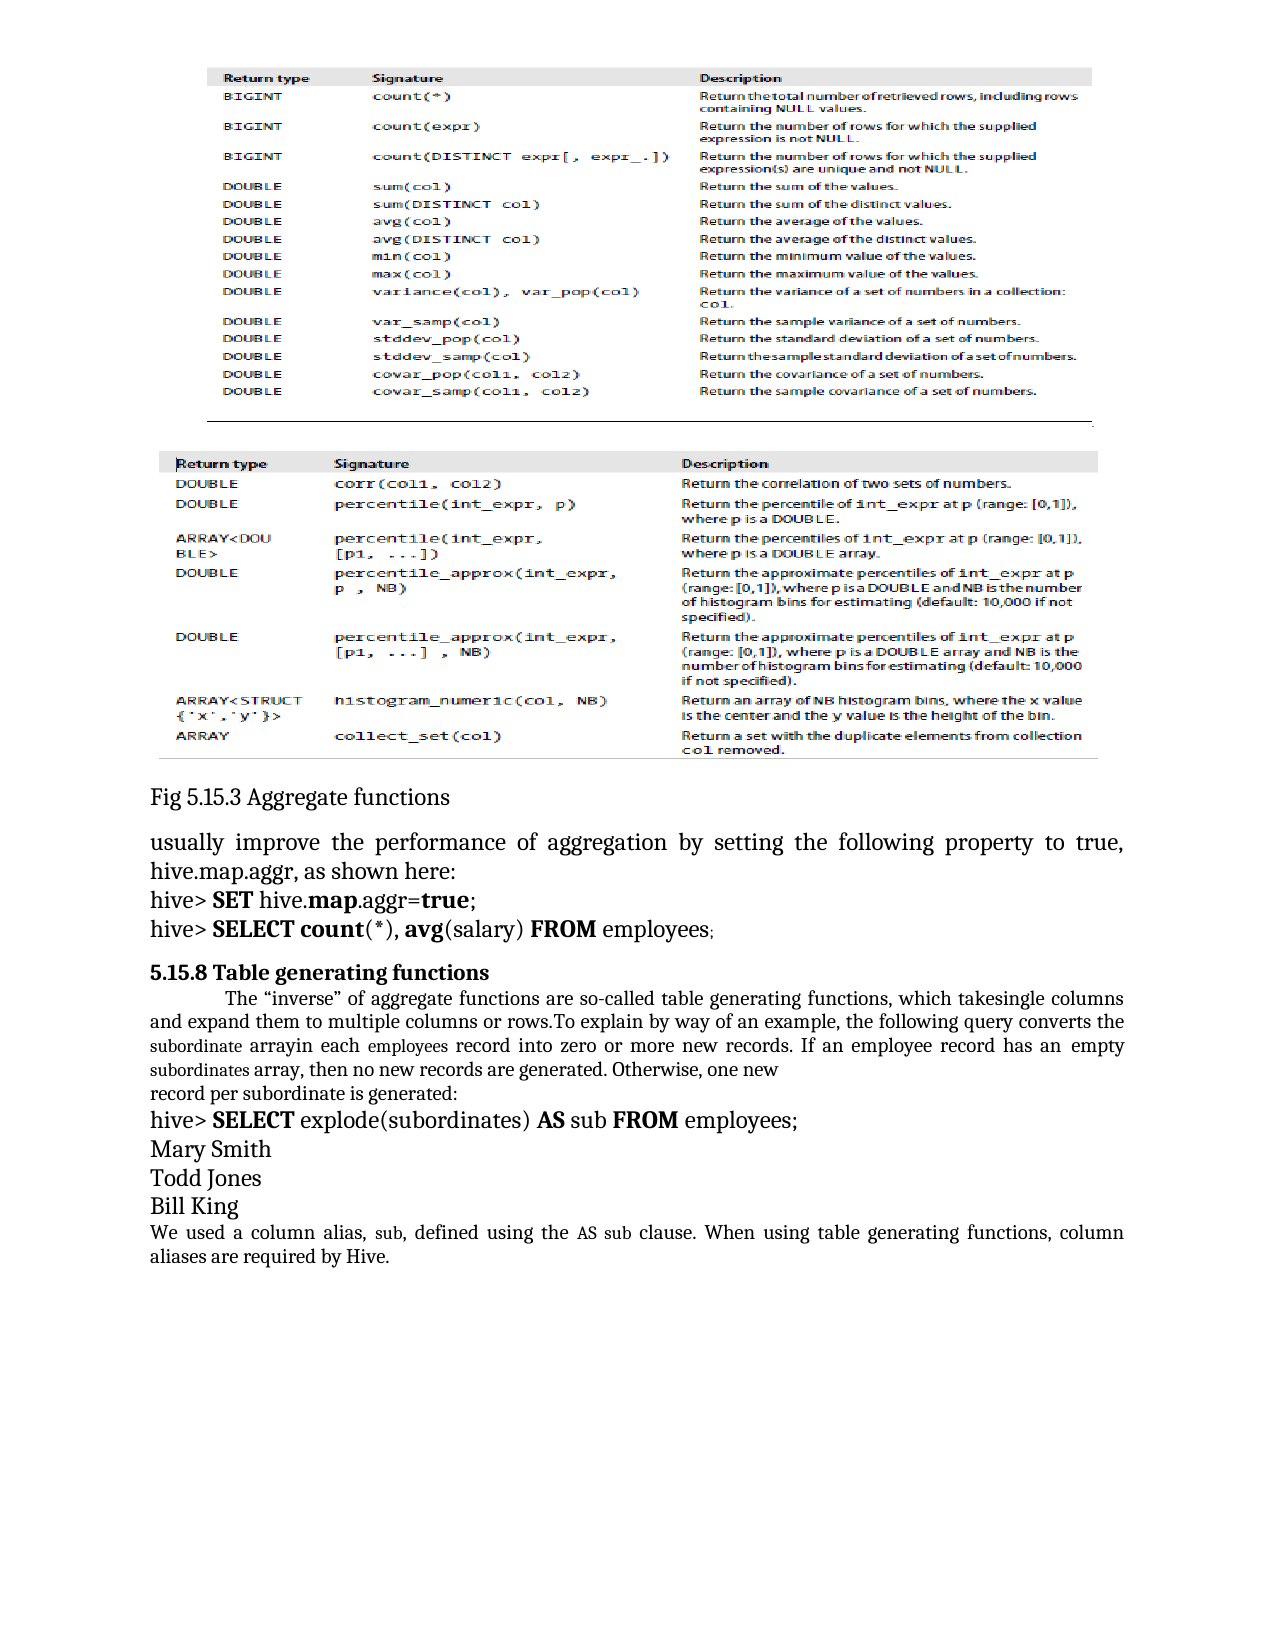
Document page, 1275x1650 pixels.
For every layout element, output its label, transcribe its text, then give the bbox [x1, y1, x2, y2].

text We used a column alias, sub, defined using the AS sub clause. When using table generating functions, column aliases are required by Hive. [150, 1221, 1125, 1269]
picture [150, 442, 1160, 767]
text hive> SET hive.map.aggr=true; [150, 886, 1125, 914]
text Mary Smith [150, 1135, 1125, 1163]
text Bill King [150, 1192, 1125, 1221]
text The “inverse” of aggregate functions are so-called table generating functions, which takesingle columns and expand them to multiple columns or rows.To explain by way of an example, the following query converts the subordinate arrayin each employees record into zero or more new records. If an employee record has an empty subordinates array, then no new records are generated. Otherwise, one new [150, 986, 1125, 1082]
text hive> SELECT explode(subordinates) AS sub FROM employees; [150, 1106, 1125, 1135]
text 5.15.8 Table generating functions [150, 960, 1125, 986]
text record per subordinate is generated: [150, 1082, 1125, 1106]
text usually improve the performance of aggregation by setting the following property to true, hive.map.aggr, as shown here: [150, 828, 1125, 886]
picture [150, 65, 1150, 427]
text Todd Jones [150, 1163, 1125, 1192]
text hive> SELECT count(*), avg(salary) FROM employees; [150, 914, 1125, 943]
text Fig 5.15.3 Aggregate functions [150, 783, 1125, 812]
